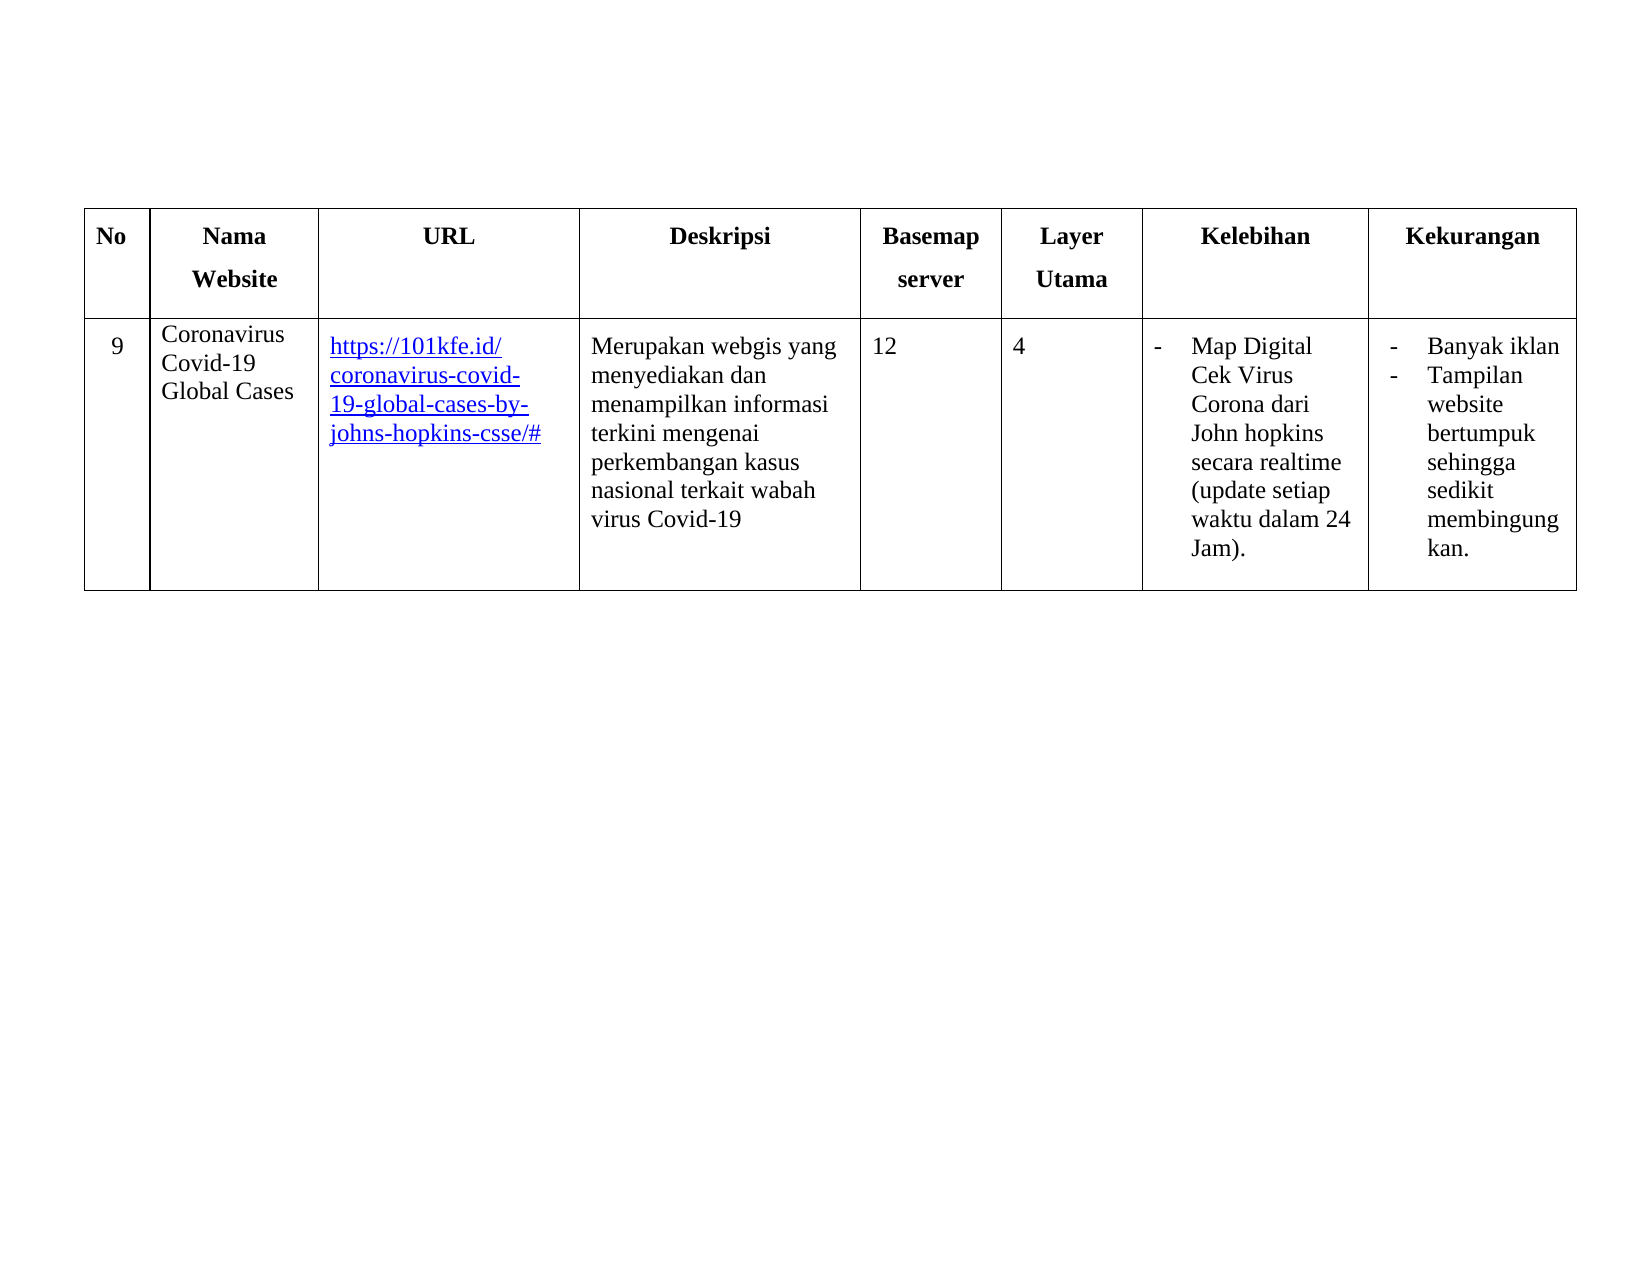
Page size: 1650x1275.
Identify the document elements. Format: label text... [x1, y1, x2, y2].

table_cell Map Digital Cek Virus Corona dari John hopkins secara realtime (update setiap waktu dalam 24 Jam). [1143, 319, 1368, 590]
table_header Basemap server [861, 209, 1001, 318]
table_cell Banyak iklan Tampilan website bertumpuk sehingga sedikit membingungkan. [1369, 319, 1576, 590]
table_cell https://101kfe.id/coronavirus-covid-19-global-cases-by-johns-hopkins-csse/# [319, 319, 579, 590]
table_header Kelebihan [1143, 209, 1368, 318]
table_header No [85, 209, 149, 318]
table_cell 12 [861, 319, 1001, 590]
table_cell Coronavirus Covid-19 Global Cases [151, 319, 318, 590]
table_header Kekurangan [1369, 209, 1576, 318]
table_cell 4 [1002, 319, 1142, 590]
table_header URL [319, 209, 579, 318]
table_cell Merupakan webgis yang menyediakan dan menampilkan informasi terkini mengenai perkembangan kasus nasional terkait wabah virus Covid-19 [580, 319, 860, 590]
table_header Nama Website [151, 209, 318, 318]
table_cell 9 [85, 319, 149, 590]
table_header Layer Utama [1002, 209, 1142, 318]
table_header Deskripsi [580, 209, 860, 318]
